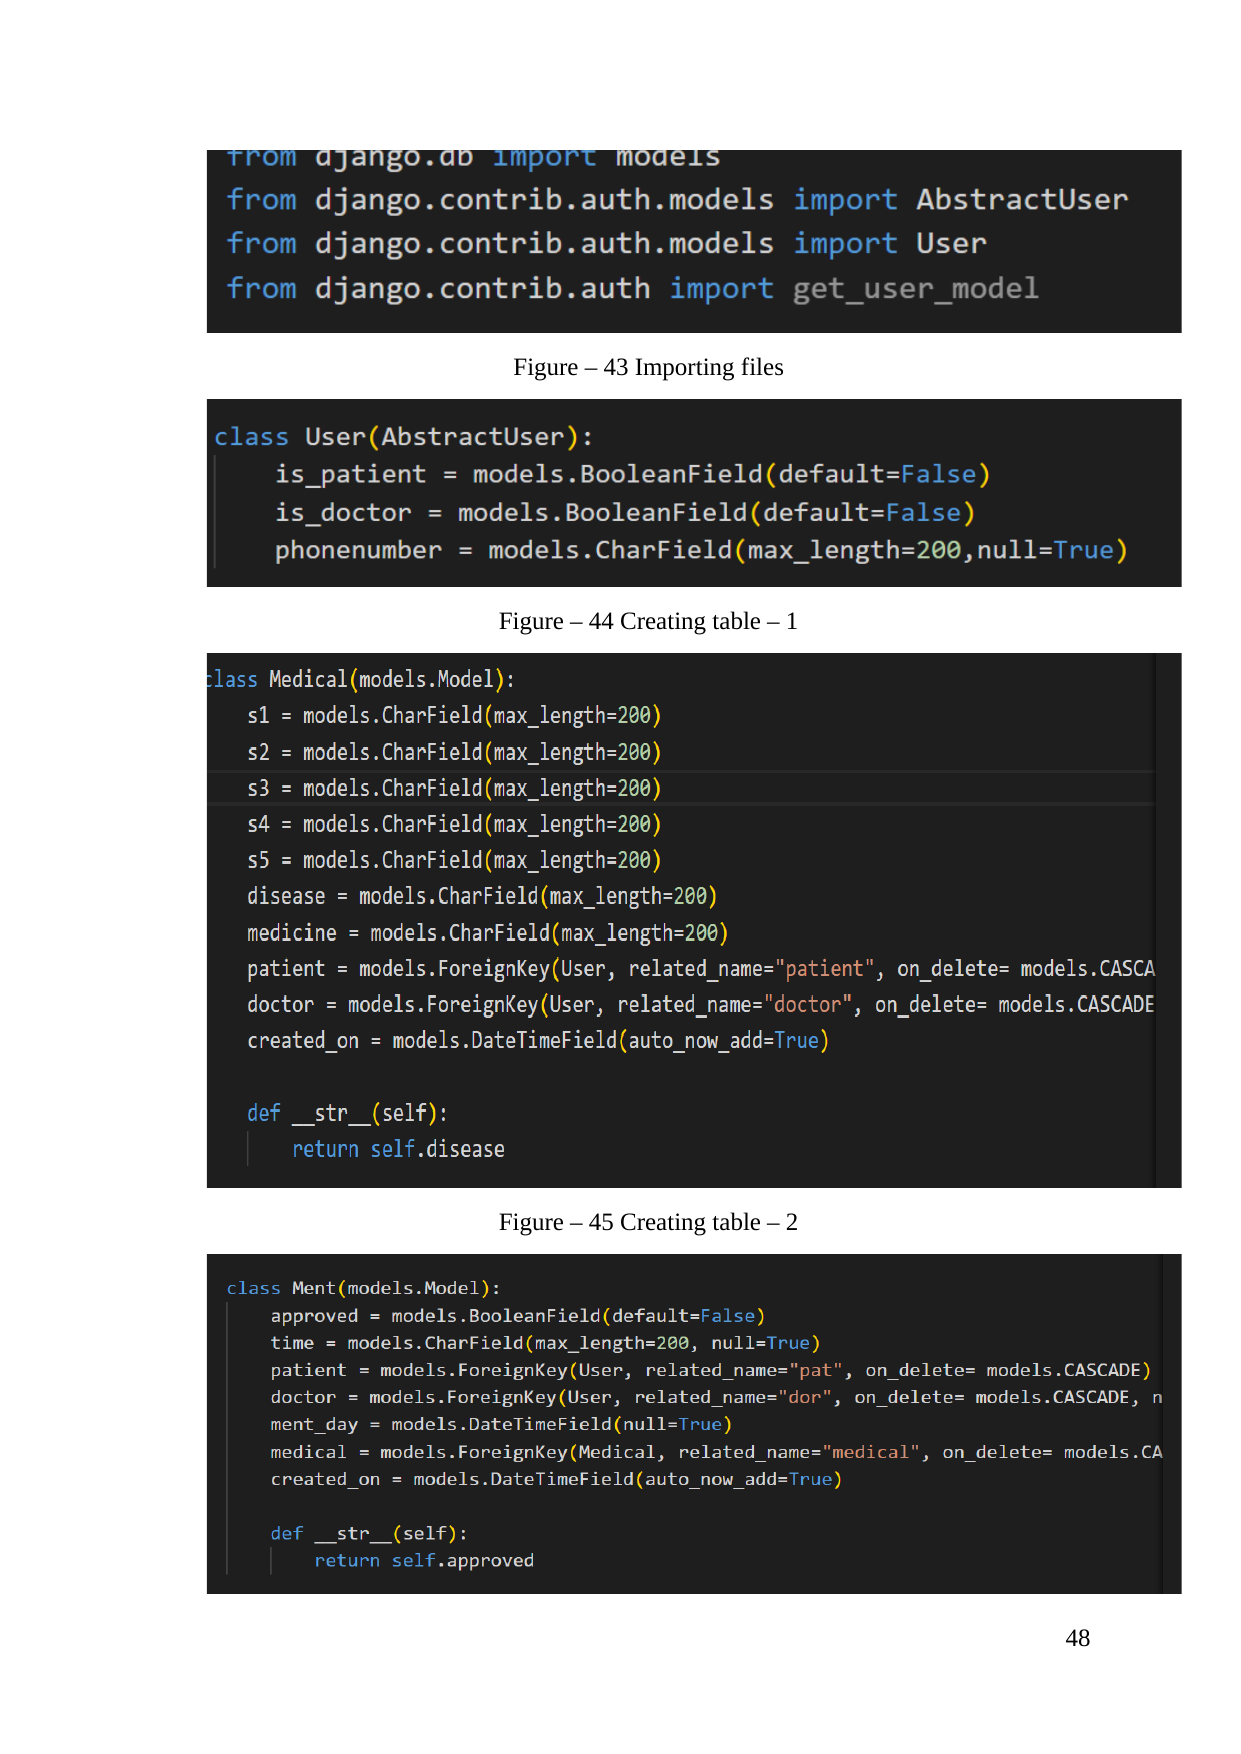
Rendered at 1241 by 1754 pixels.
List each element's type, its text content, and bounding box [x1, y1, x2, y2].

picture [206, 399, 1182, 587]
picture [206, 1254, 1182, 1594]
text Figure – 45 Creating table – 2 [207, 1207, 1090, 1236]
text Figure – 43 Importing files [207, 352, 1090, 381]
picture [206, 653, 1182, 1188]
picture [206, 150, 1182, 333]
text Figure – 44 Creating table – 1 [207, 606, 1090, 635]
